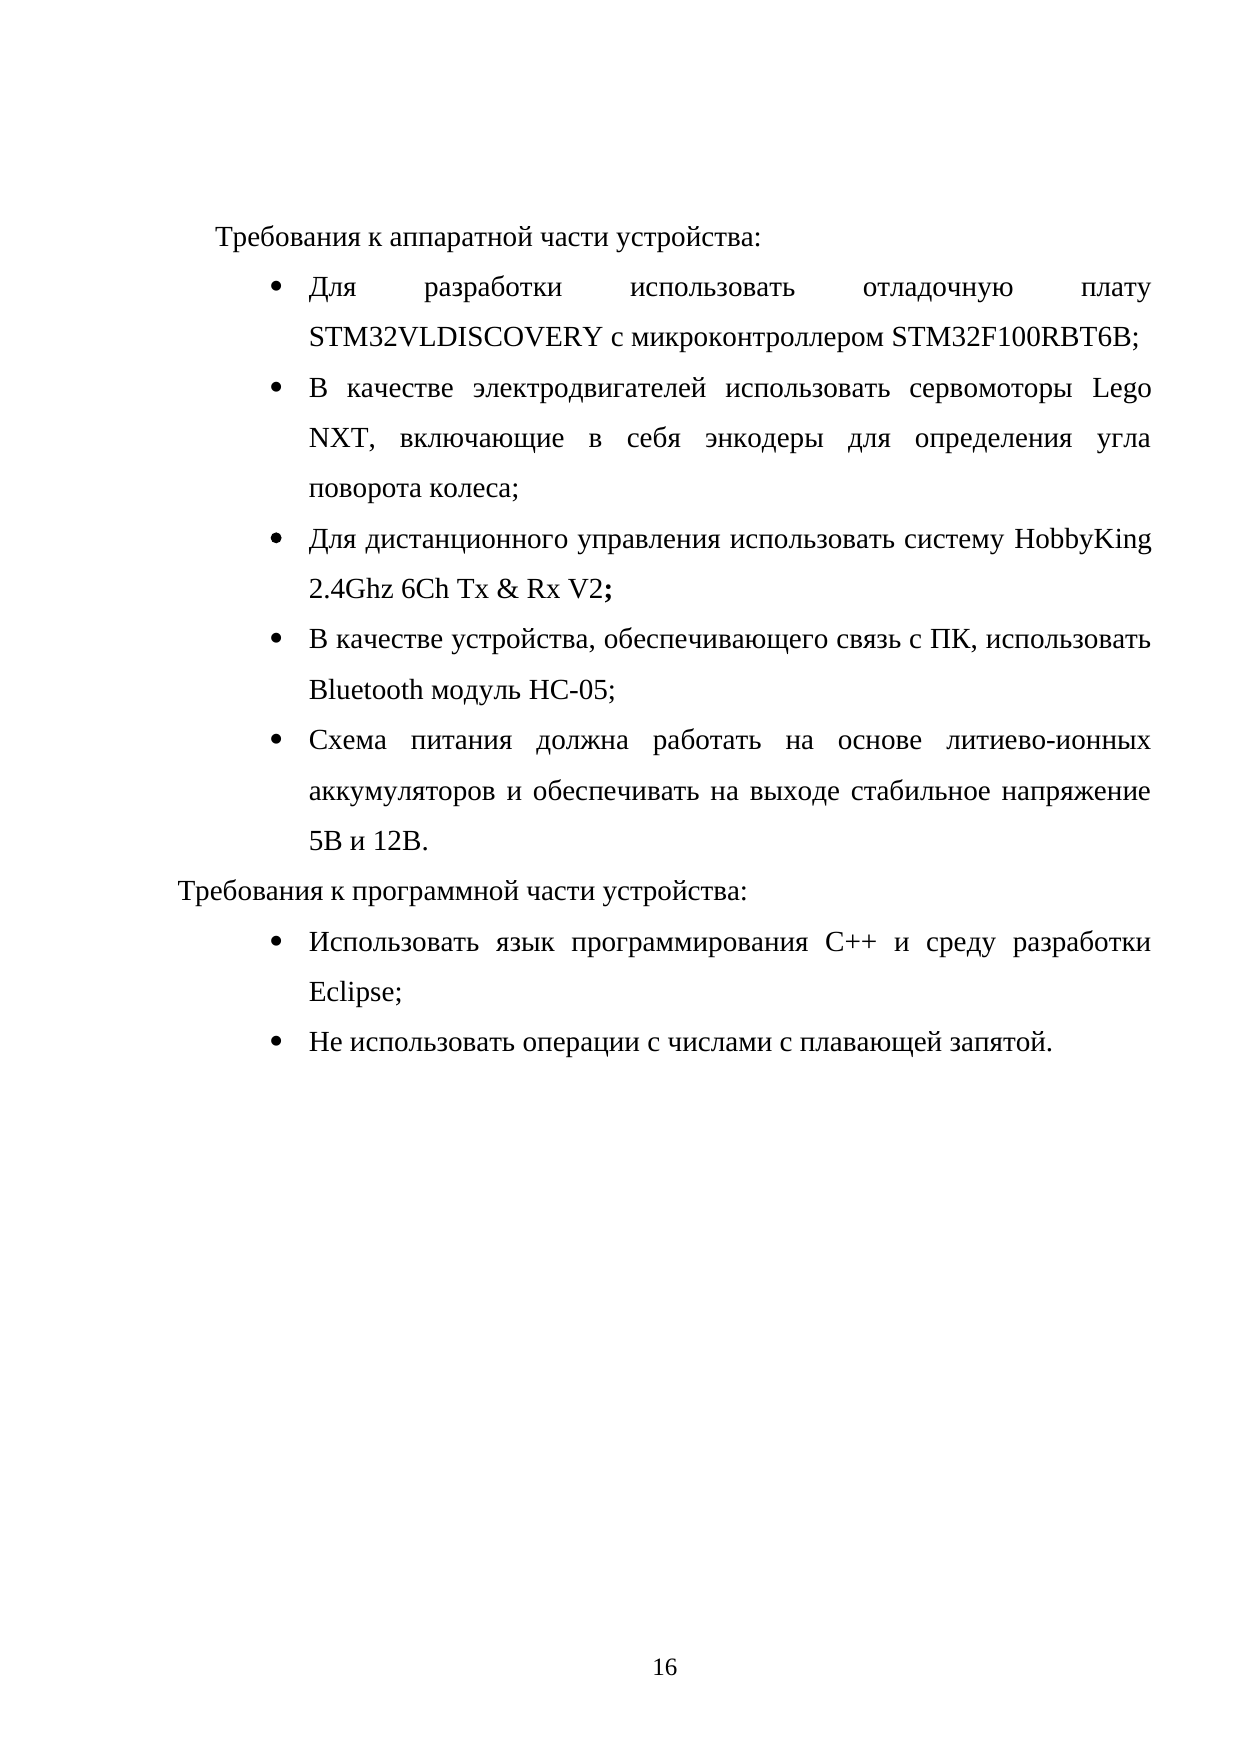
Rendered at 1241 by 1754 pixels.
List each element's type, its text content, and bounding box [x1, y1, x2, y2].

list Для разработки использовать отладочную плату STM32VLDISCOVERY с микроконтроллером STM32F100RBT6B; [271, 269, 1152, 353]
list Не использовать операции с числами с плавающей запятой. [271, 1024, 1152, 1058]
list Использовать язык программирования С++ и среду разработки Eclipse; [271, 924, 1152, 1008]
list В качестве электродвигателей использовать сервомоторы Lego NXT, включающие в себя энкодеры для определения угла поворота колеса; [271, 370, 1152, 504]
list Схема питания должна работать на основе литиево-ионных аккумуляторов и обеспечивать на выходе стабильное напряжение 5В и 12В. [271, 722, 1152, 857]
list Для дистанционного управления использовать систему HobbyKing 2.4Ghz 6Ch Tx & Rx V2; [271, 521, 1152, 605]
list В качестве устройства, обеспечивающего связь с ПК, использовать Bluetooth модуль HC-05; [271, 622, 1152, 706]
text Требования к аппаратной части устройства: [177, 219, 1152, 252]
text Требования к программной части устройства: [177, 873, 1152, 907]
